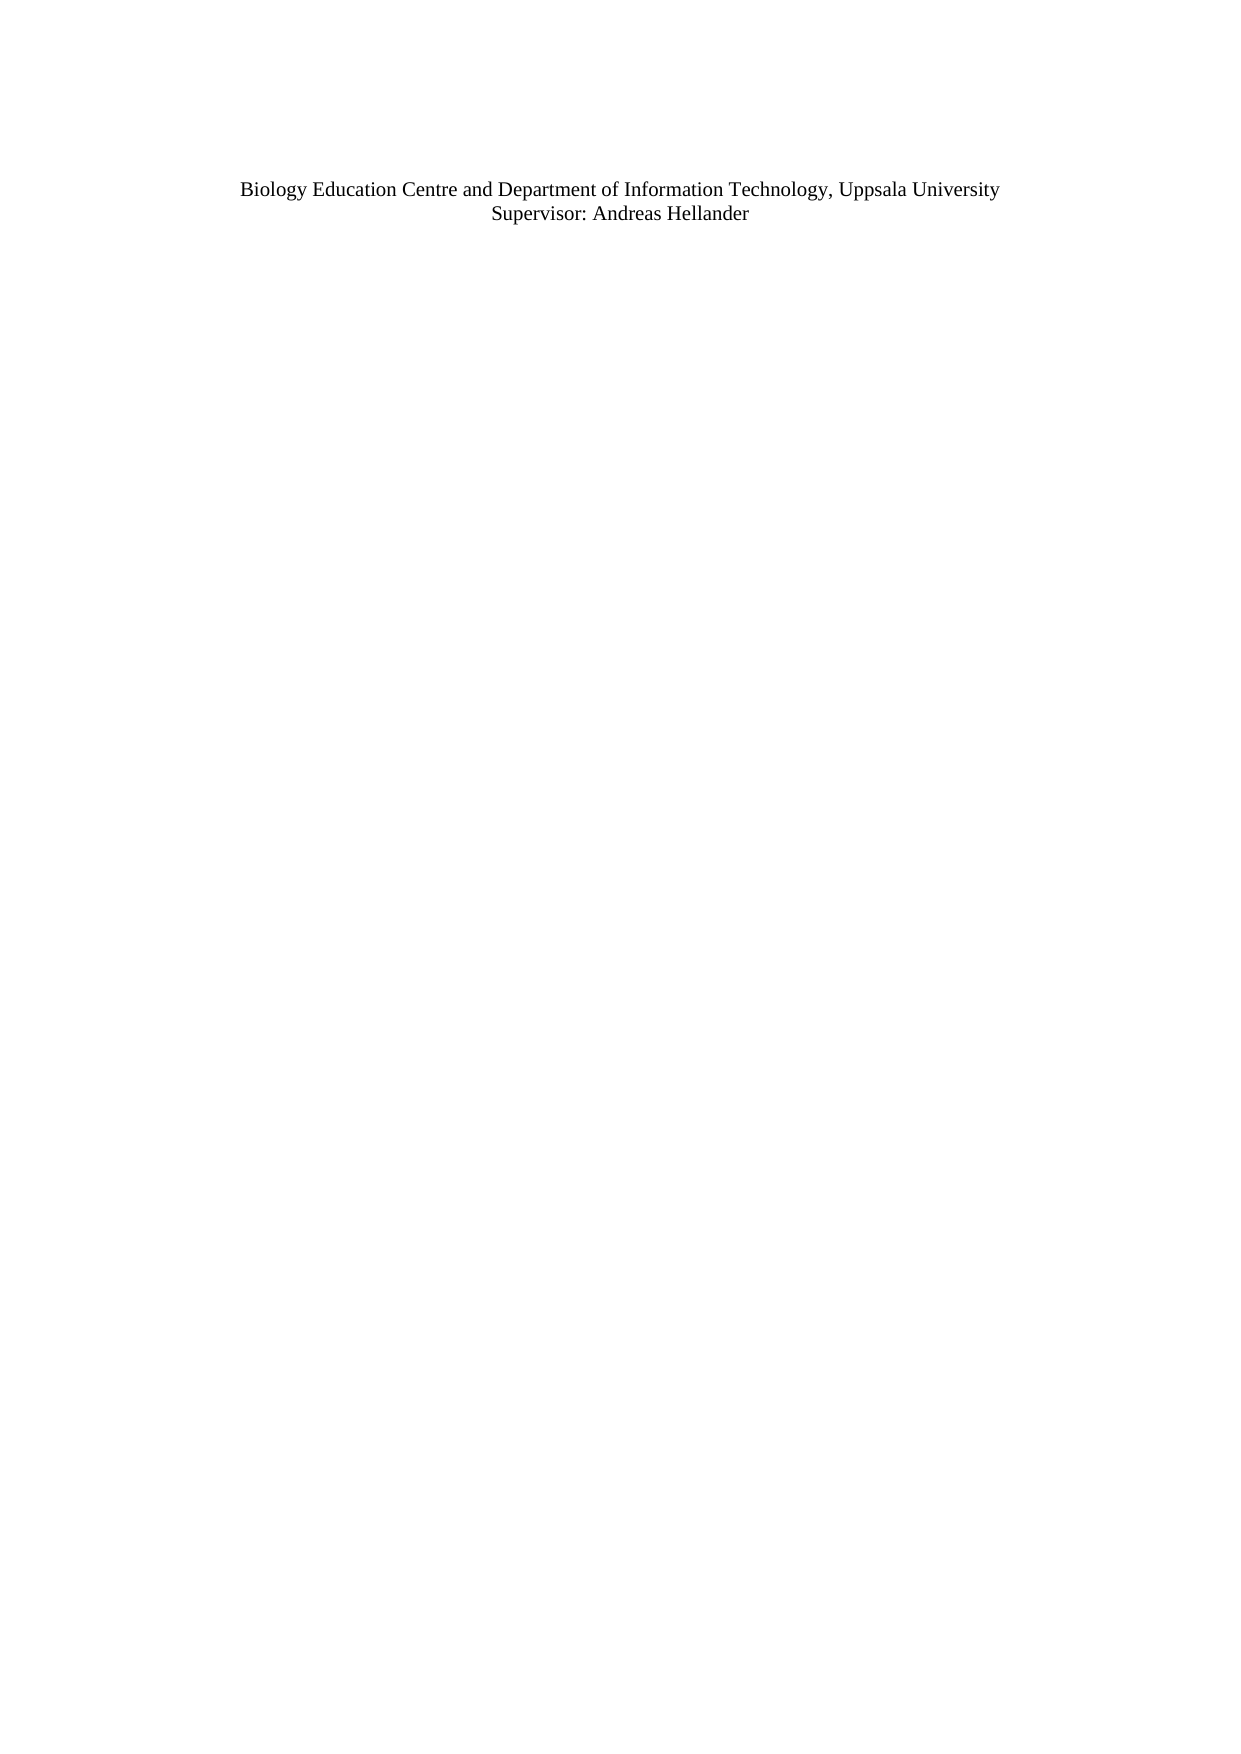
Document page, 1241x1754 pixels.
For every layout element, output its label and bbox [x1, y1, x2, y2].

text [148, 177, 1092, 225]
